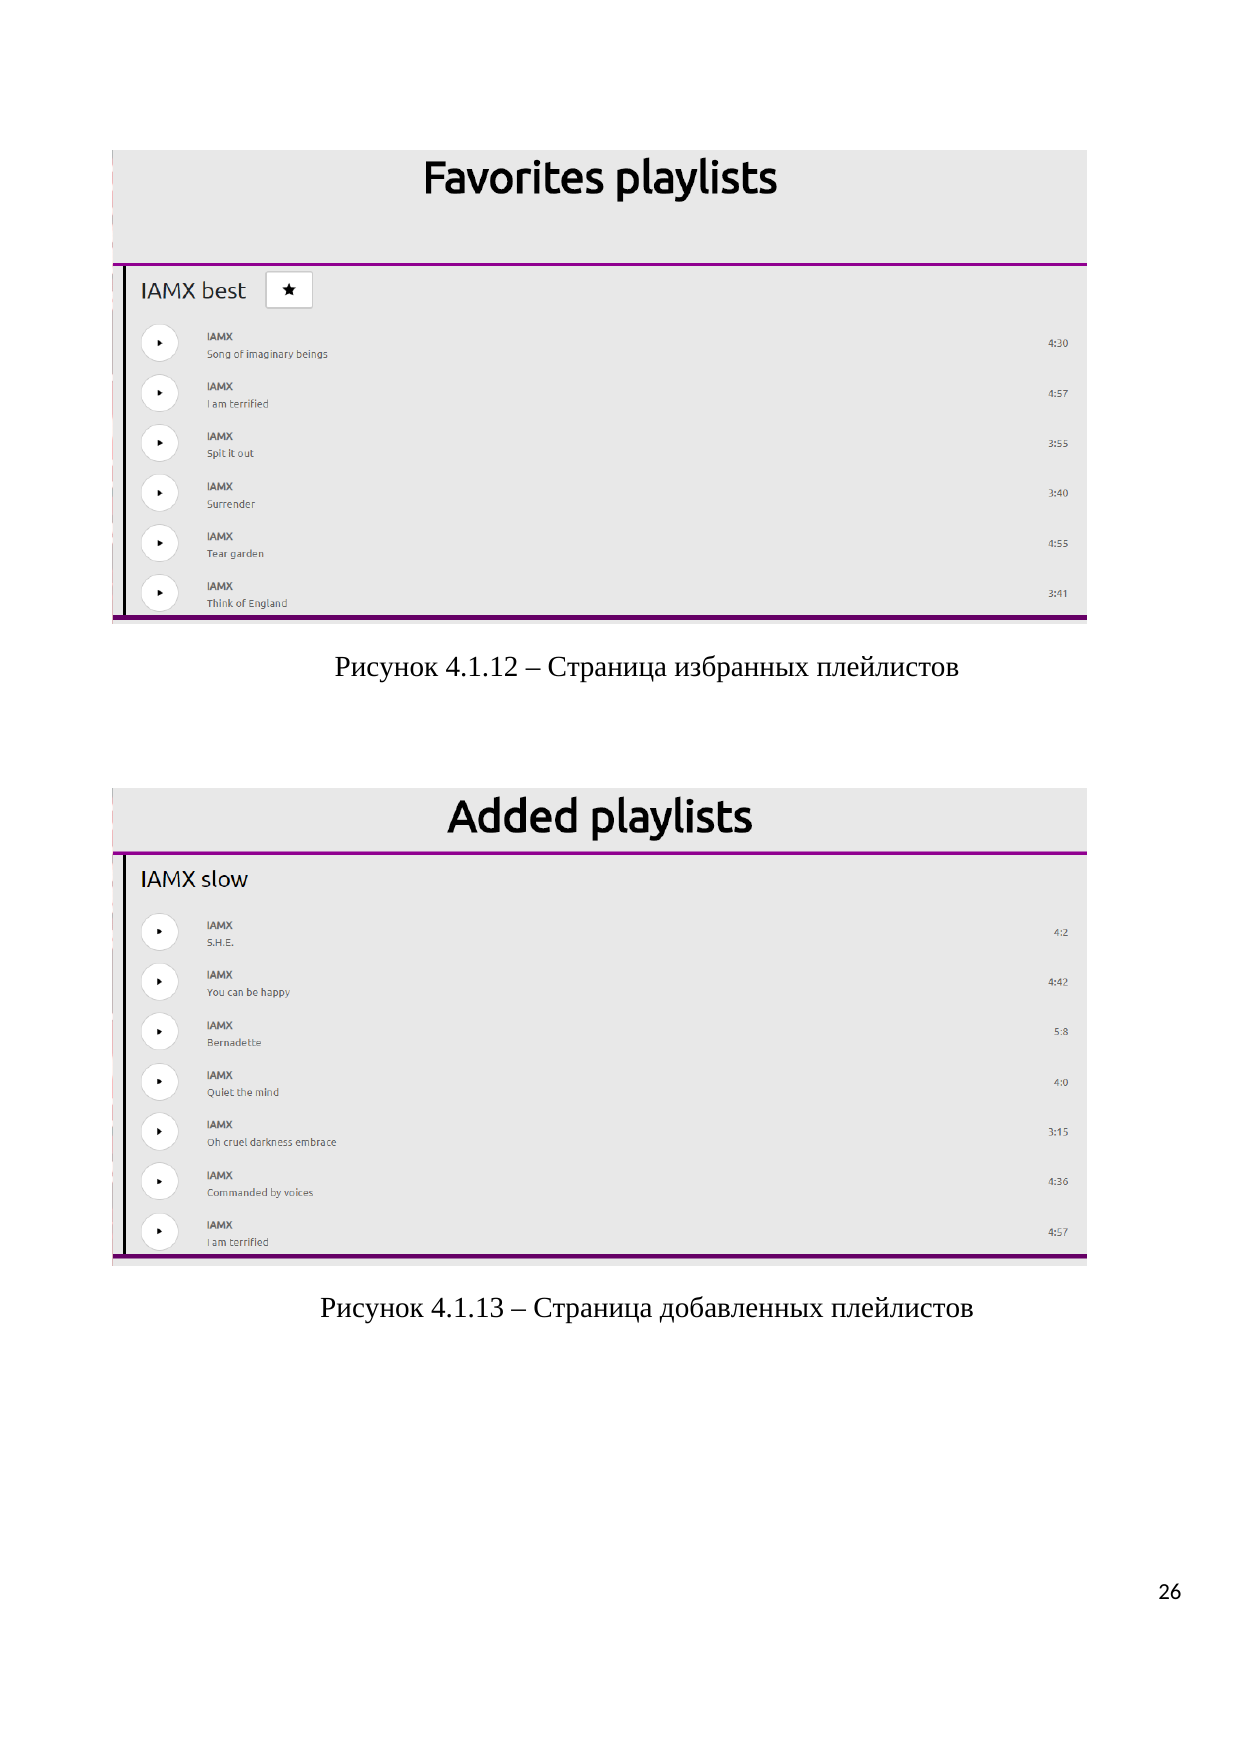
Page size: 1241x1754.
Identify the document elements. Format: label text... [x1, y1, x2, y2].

picture [112, 150, 1087, 624]
picture [112, 788, 1087, 1266]
